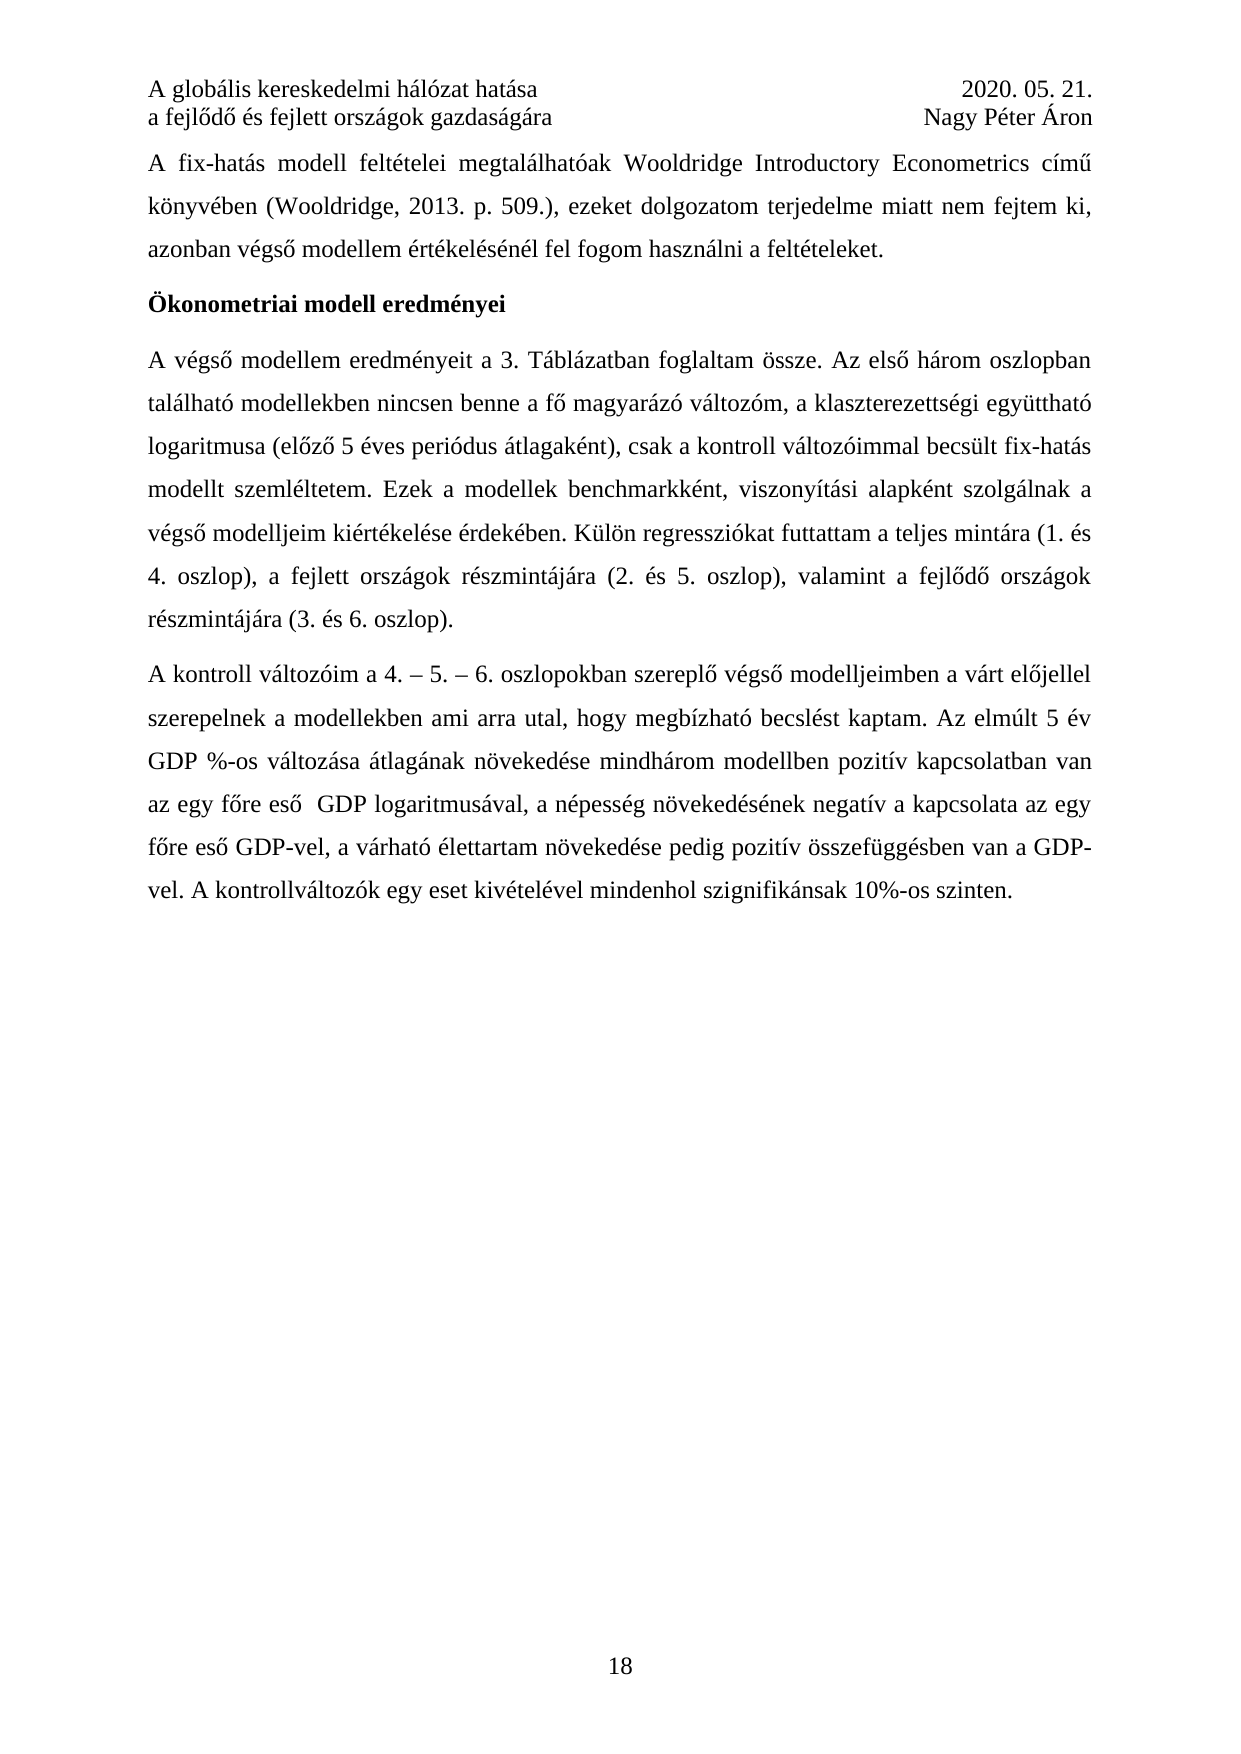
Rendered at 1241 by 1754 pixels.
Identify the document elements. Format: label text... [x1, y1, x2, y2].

text A kontroll változóim a 4. – 5. – 6. oszlopokban szereplő végső modelljeimben a várt előjellel szerepelnek a modellekben ami arra utal, hogy megbízható becslést kaptam. Az elmúlt 5 év GDP %-os változása átlagának növekedése mindhárom modellben pozitív kapcsolatban van az egy főre eső GDP logaritmusával, a népesség növekedésének negatív a kapcsolata az egy főre eső GDP-vel, a várható élettartam növekedése pedig pozitív összefüggésben van a GDP-vel. A kontrollváltozók egy eset kivételével mindenhol szignifikánsak 10%-os szinten. [148, 659, 1093, 904]
subtitle Ökonometriai modell eredményei [148, 289, 1093, 318]
text A végső modellem eredményeit a 3. Táblázatban foglaltam össze. Az első három oszlopban található modellekben nincsen benne a fő magyarázó változóm, a klaszterezettségi együttható logaritmusa (előző 5 éves periódus átlagaként), csak a kontroll változóimmal becsült fix-hatás modellt szemléltetem. Ezek a modellek benchmarkként, viszonyítási alapként szolgálnak a végső modelljeim kiértékelése érdekében. Külön regressziókat futtattam a teljes mintára (1. és 4. oszlop), a fejlett országok részmintájára (2. és 5. oszlop), valamint a fejlődő országok részmintájára (3. és 6. oszlop). [148, 345, 1093, 633]
text A fix-hatás modell feltételei megtalálhatóak Wooldridge Introductory Econometrics című könyvében (Wooldridge, 2013. p. 509.), ezeket dolgozatom terjedelme miatt nem fejtem ki, azonban végső modellem értékelésénél fel fogom használni a feltételeket. [148, 148, 1093, 263]
